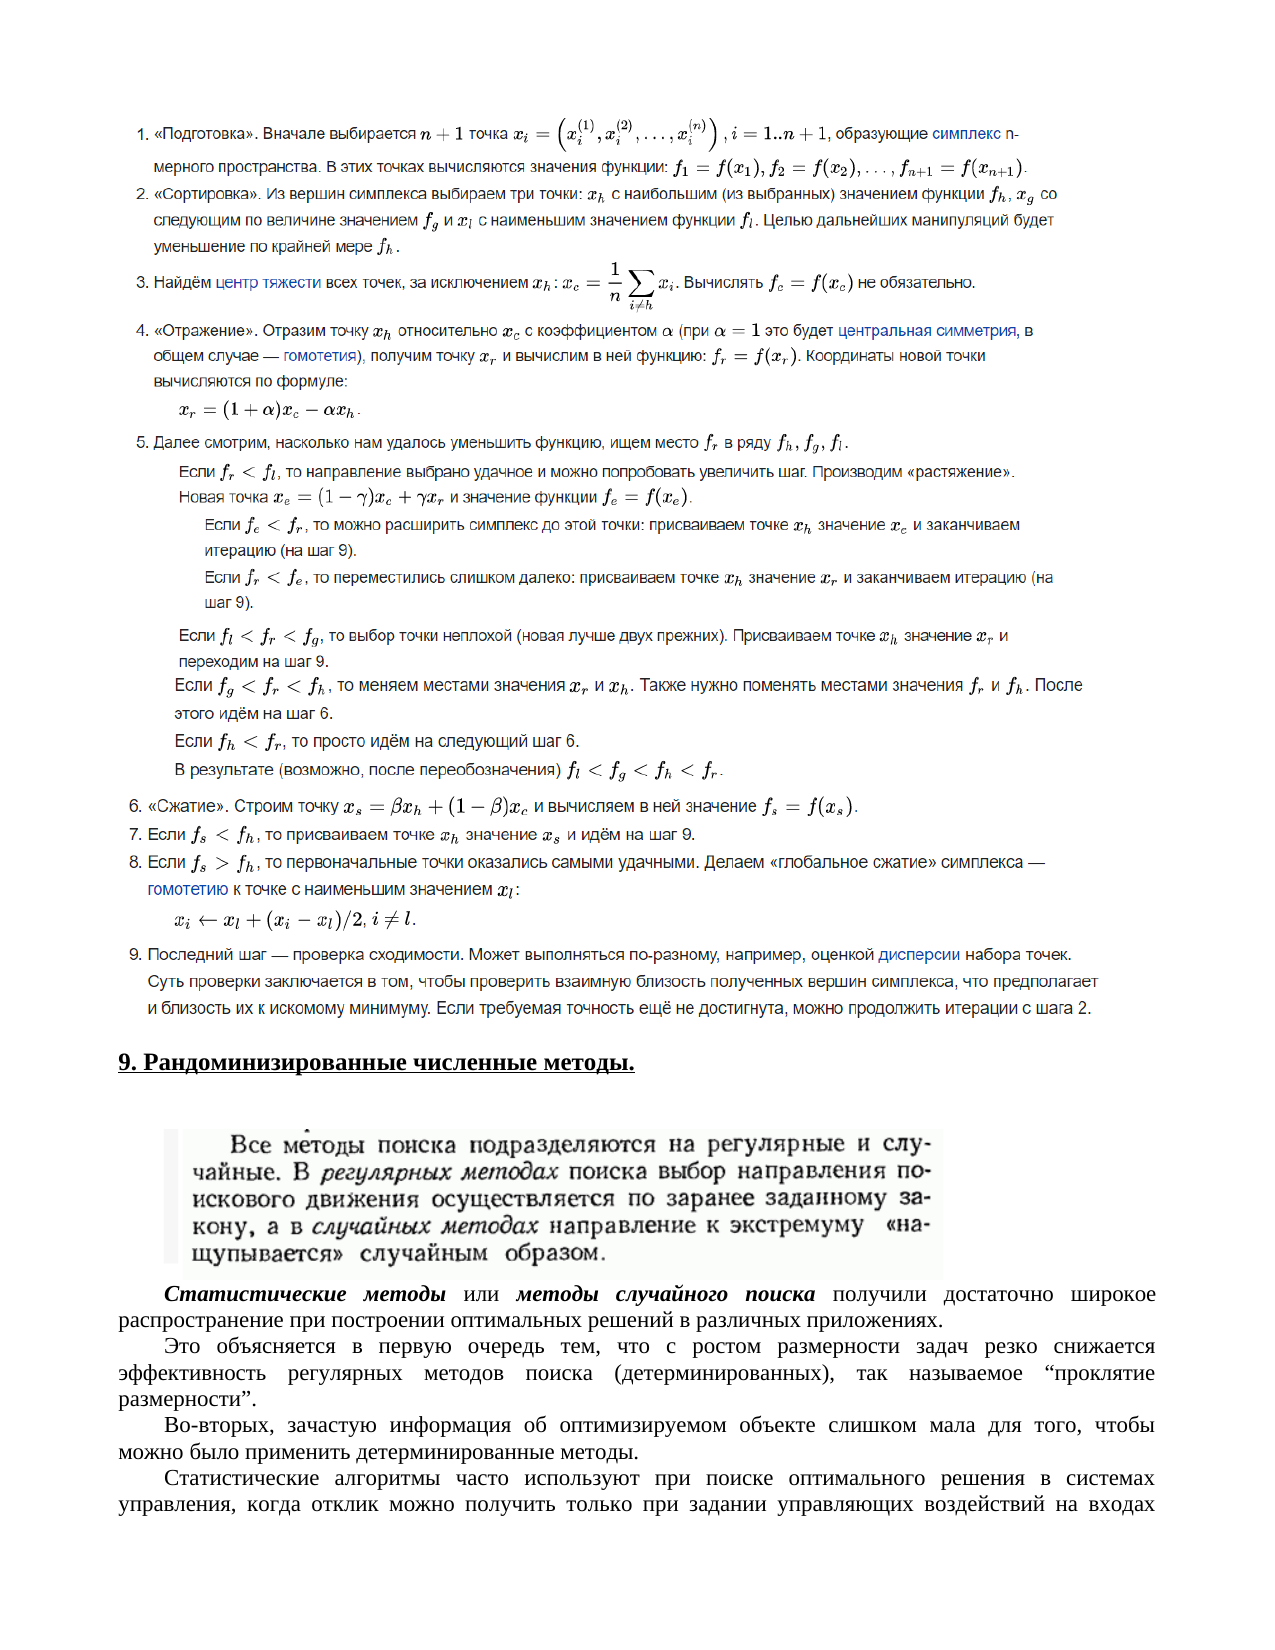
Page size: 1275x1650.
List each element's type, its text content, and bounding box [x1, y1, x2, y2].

text Во-вторых, зачастую информация об оптимизируемом объекте слишком мала для того, чтобы можно было применить детерминированные методы. [118, 1411, 1157, 1464]
picture [118, 118, 1100, 1019]
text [118, 1464, 1157, 1517]
picture [163, 1129, 971, 1280]
subtitle 9. Рандоминизированные численные методы. [118, 1047, 1157, 1076]
text Это объясняется в первую очередь тем, что с ростом размерности задач резко снижается эффективность регулярных методов поиска (детерминированных), так называемое “проклятие размерности”. [118, 1332, 1157, 1411]
text Статистические методы или методы случайного поиска получили достаточно широкое распространение при построении оптимальных решений в различных приложениях. [118, 1279, 1157, 1332]
